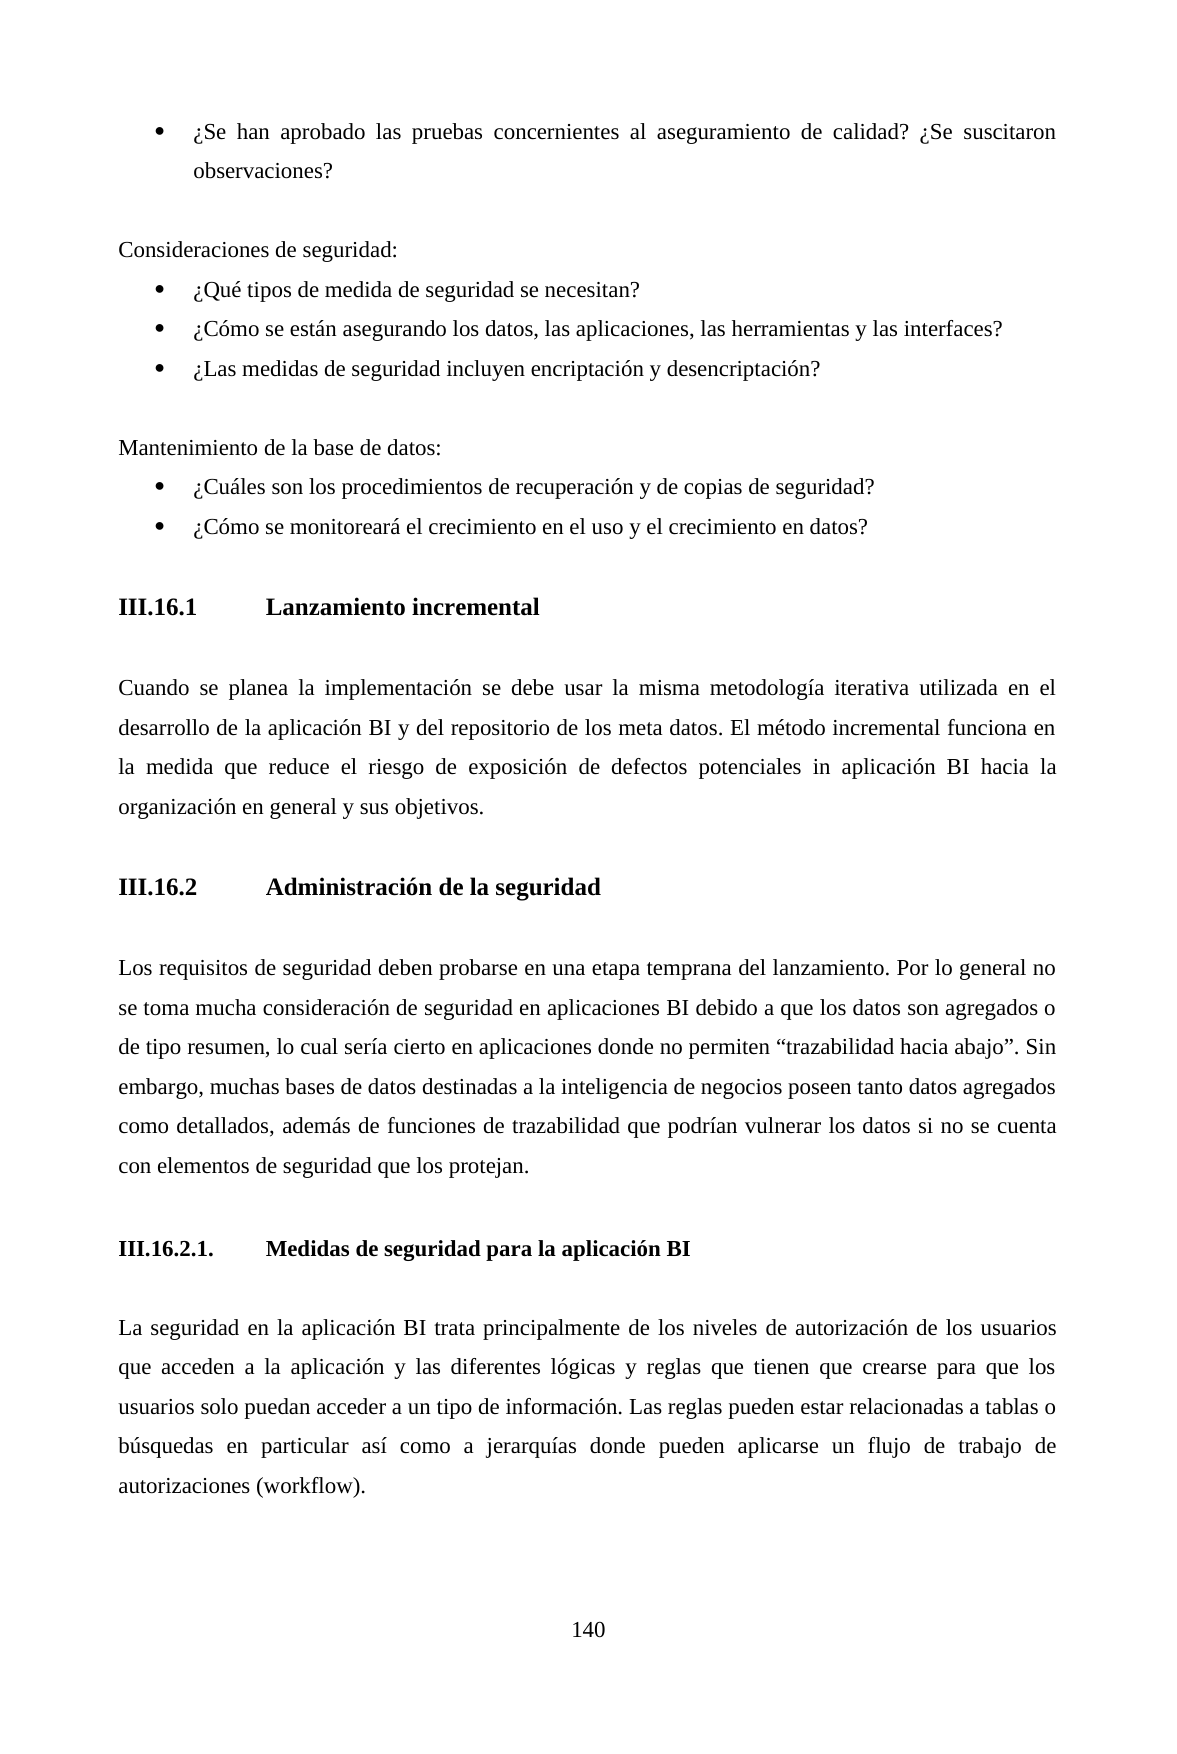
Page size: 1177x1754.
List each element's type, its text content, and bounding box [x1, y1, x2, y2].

text La seguridad en la aplicación BI trata principalmente de los niveles de autorización de los usuarios que acceden a la aplicación y las diferentes lógicas y reglas que tienen que crearse para que los usuarios solo puedan acceder a un tipo de información. Las reglas pueden estar relacionadas a tablas o búsquedas en particular así como a jerarquías donde pueden aplicarse un flujo de trabajo de autorizaciones (workflow). [118, 1314, 1058, 1498]
text Consideraciones de seguridad: [118, 237, 1058, 263]
subtitle Administración de la seguridad [118, 872, 1058, 901]
text Cuando se planea la implementación se debe usar la misma metodología iterativa utilizada en el desarrollo de la aplicación BI y del repositorio de los meta datos. El método incremental funciona en la medida que reduce el riesgo de exposición de defectos potenciales in aplicación BI hacia la organización en general y sus objetivos. [118, 674, 1058, 819]
subtitle Medidas de seguridad para la aplicación BI [118, 1235, 1058, 1261]
list ¿Qué tipos de medida de seguridad se necesitan? [156, 276, 1058, 302]
list ¿Se han aprobado las pruebas concernientes al aseguramiento de calidad? ¿Se suscitaron observaciones? [156, 118, 1058, 184]
subtitle Lanzamiento incremental [118, 592, 1058, 621]
text Los requisitos de seguridad deben probarse en una etapa temprana del lanzamiento. Por lo general no se toma mucha consideración de seguridad en aplicaciones BI debido a que los datos son agregados o de tipo resumen, lo cual sería cierto en aplicaciones donde no permiten “trazabilidad hacia abajo”. Sin embargo, muchas bases de datos destinadas a la inteligencia de negocios poseen tanto datos agregados como detallados, además de funciones de trazabilidad que podrían vulnerar los datos si no se cuenta con elementos de seguridad que los protejan. [118, 954, 1058, 1178]
list ¿Cuáles son los procedimientos de recuperación y de copias de seguridad? [156, 473, 1058, 500]
list ¿Cómo se monitoreará el crecimiento en el uso y el crecimiento en datos? [156, 513, 1058, 539]
list ¿Las medidas de seguridad incluyen encriptación y desencriptación? [156, 355, 1058, 381]
text Mantenimiento de la base de datos: [118, 434, 1058, 460]
list ¿Cómo se están asegurando los datos, las aplicaciones, las herramientas y las interfaces? [156, 316, 1058, 342]
